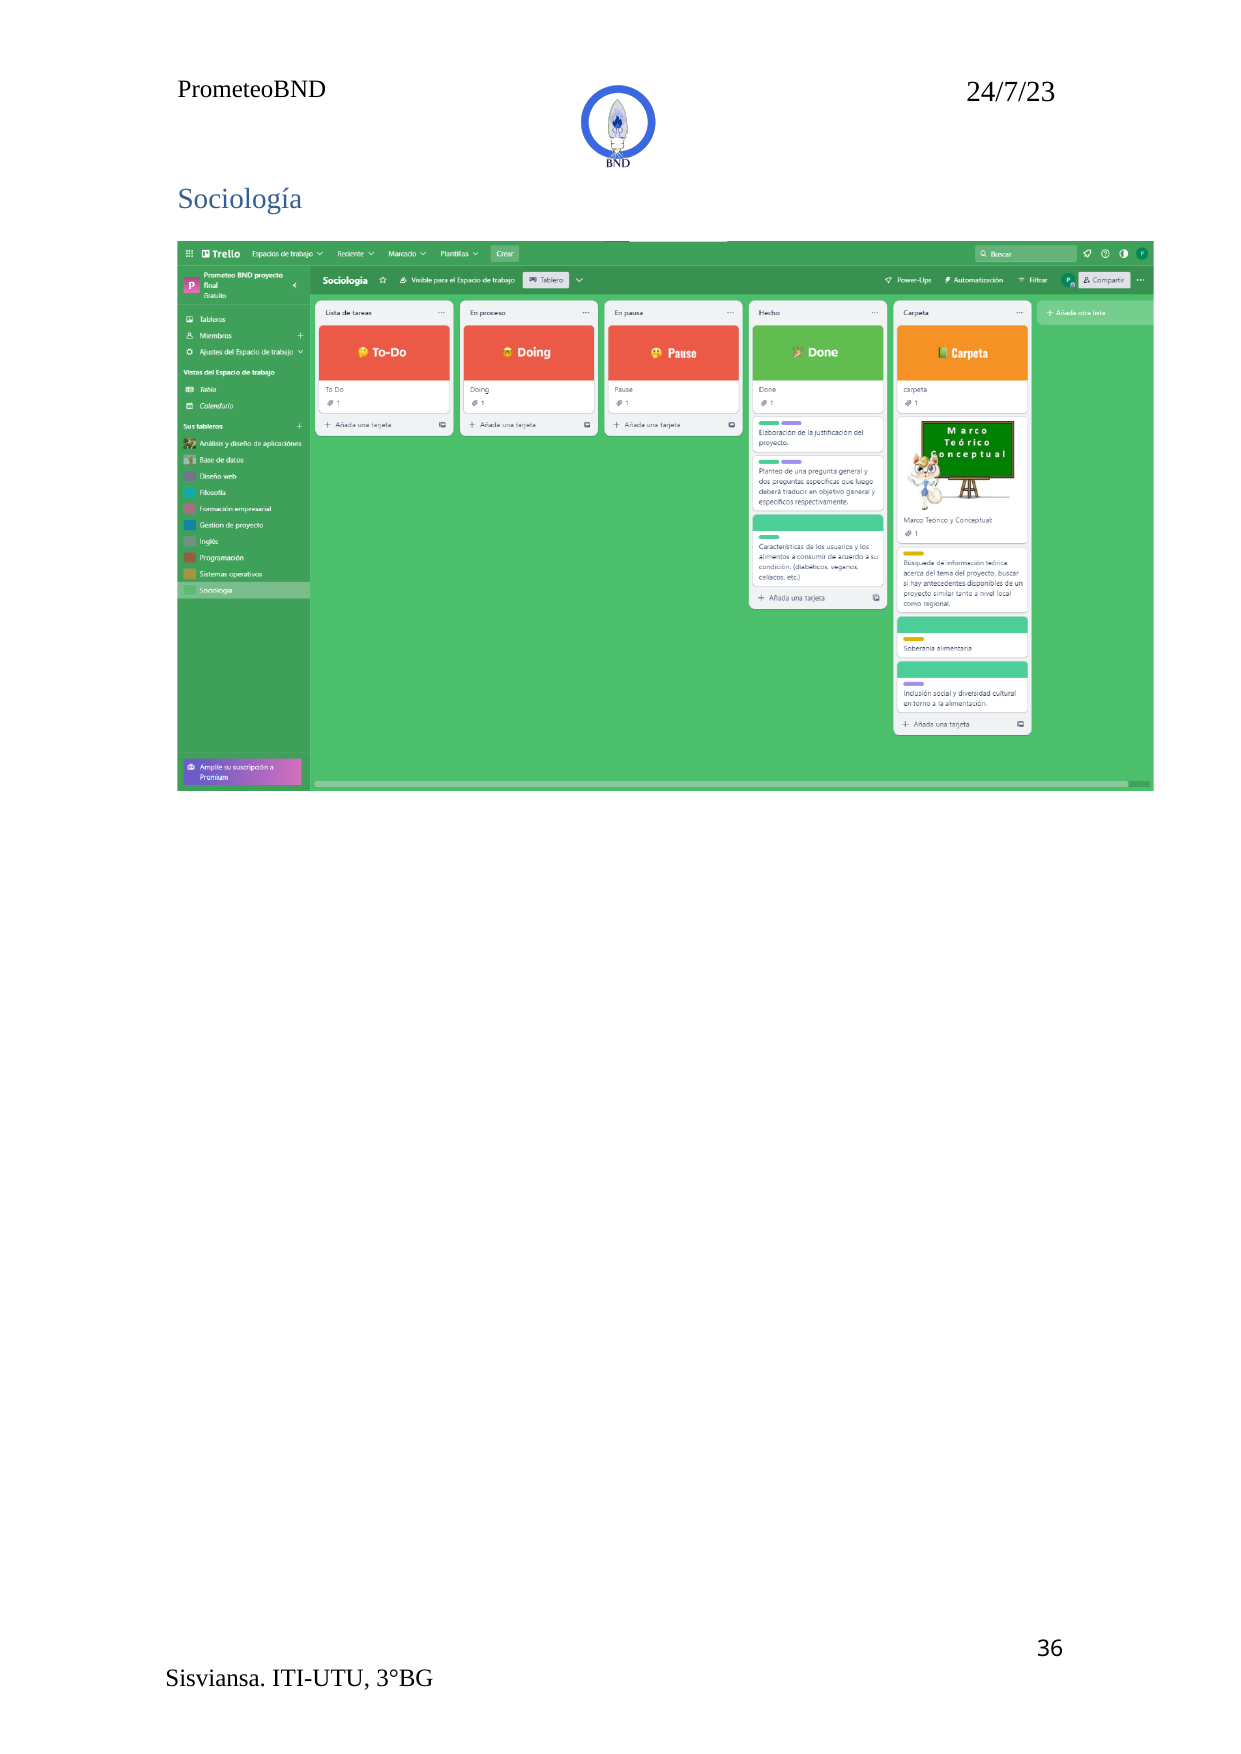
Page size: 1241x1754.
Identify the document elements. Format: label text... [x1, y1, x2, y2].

picture [177, 241, 1154, 791]
picture [571, 77, 665, 174]
subtitle Sociología [177, 181, 1063, 215]
